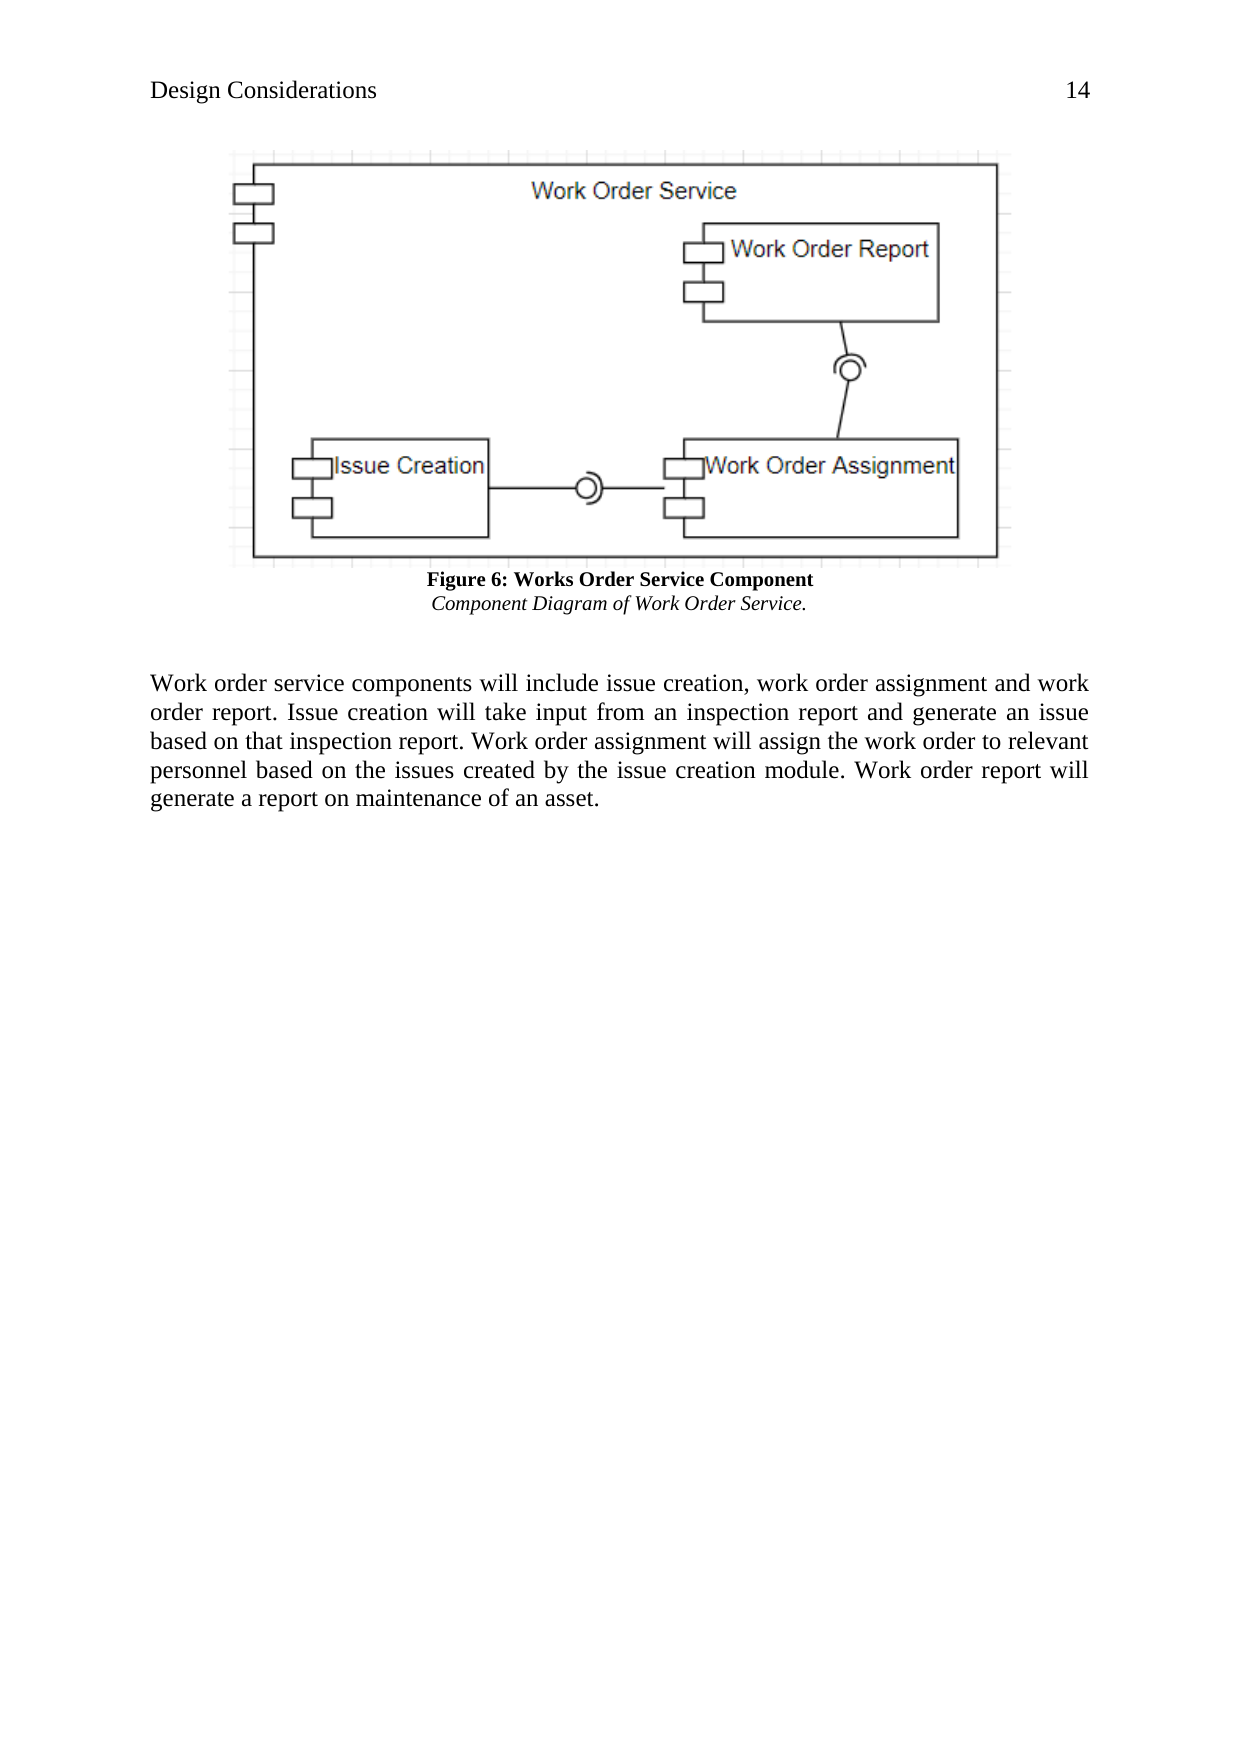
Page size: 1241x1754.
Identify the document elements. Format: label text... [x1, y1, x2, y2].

text Component Diagram of Work Order Service. [150, 591, 1090, 615]
picture [228, 150, 1012, 568]
text Figure 6: Works Order Service Component [150, 567, 1090, 591]
text Work order service components will include issue creation, work order assignment and work order report. Issue creation will take input from an inspection report and generate an issue based on that inspection report. Work order assignment will assign the work order to relevant personnel based on the issues created by the issue creation module. Work order report will generate a report on maintenance of an asset. [150, 668, 1090, 812]
